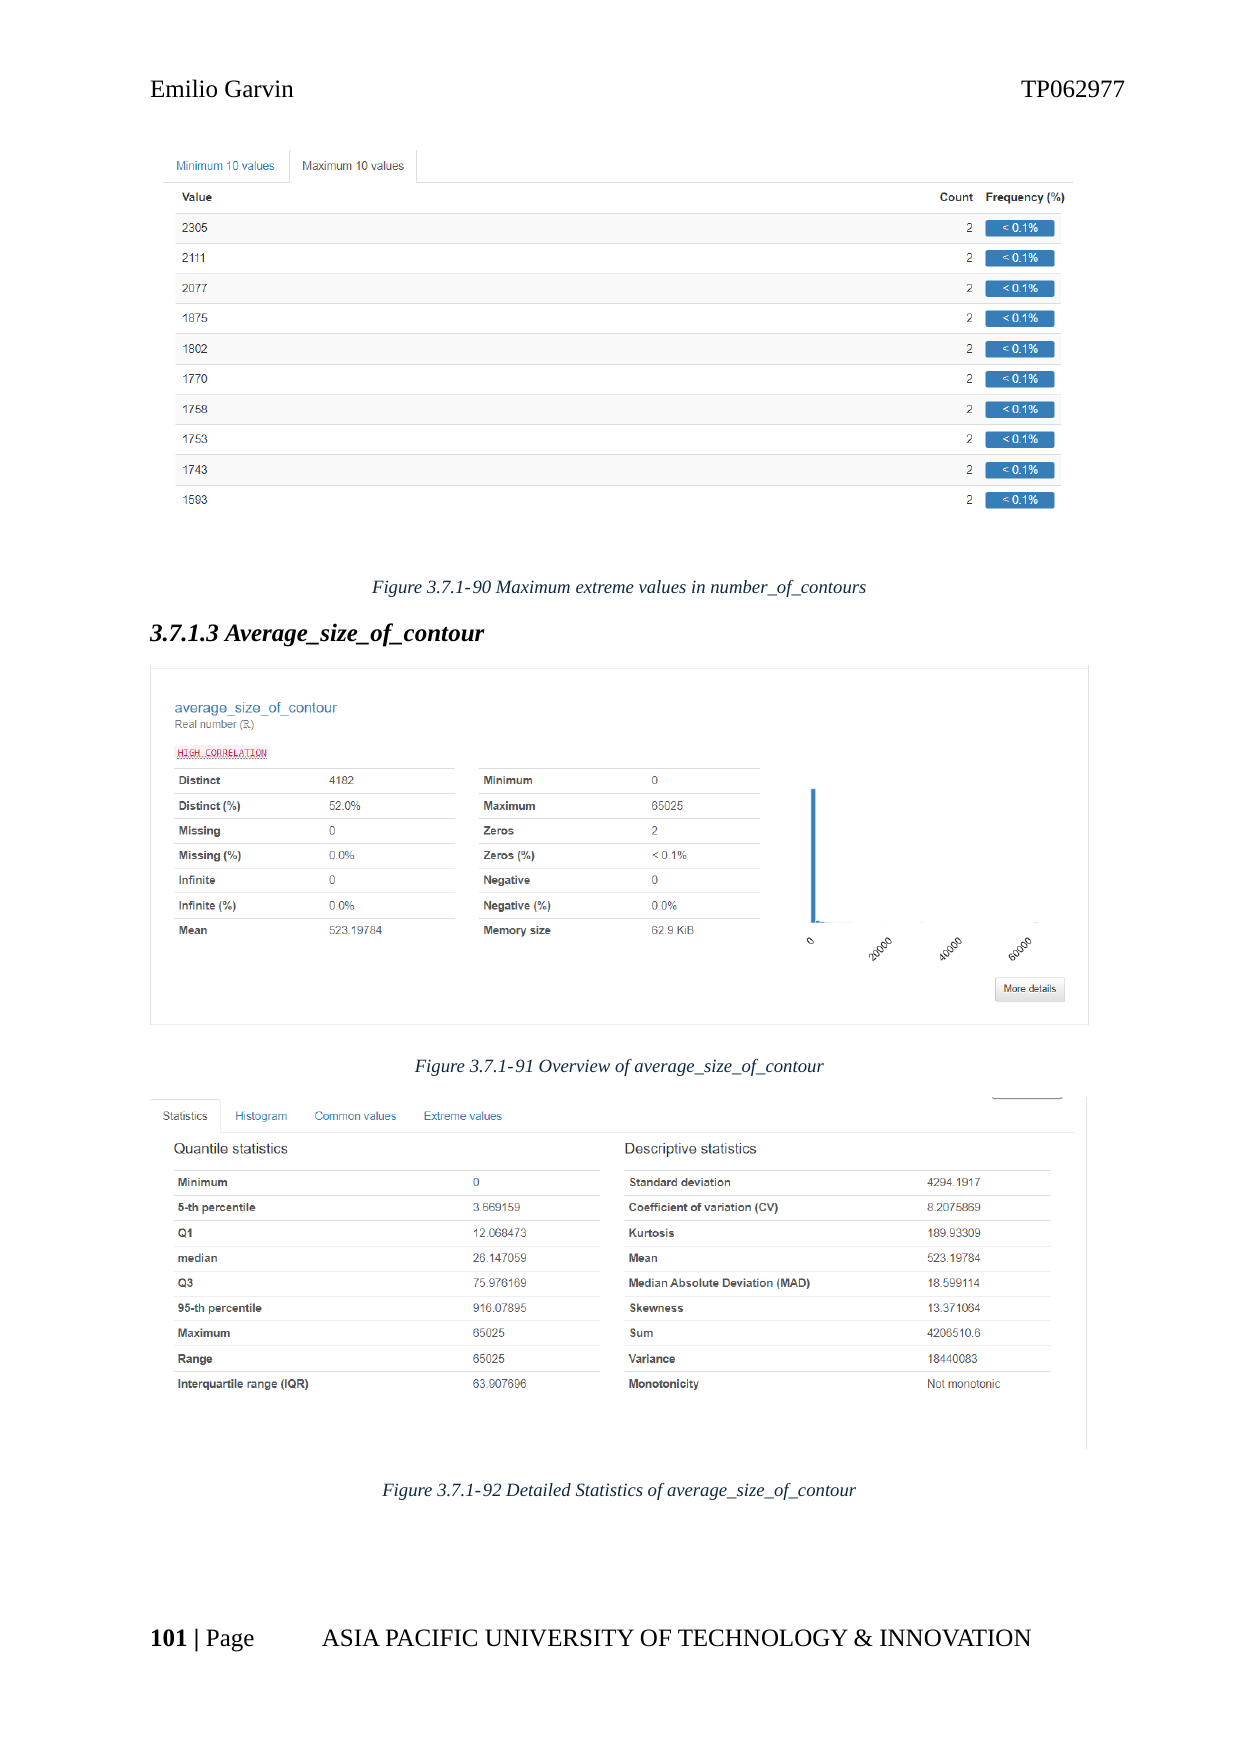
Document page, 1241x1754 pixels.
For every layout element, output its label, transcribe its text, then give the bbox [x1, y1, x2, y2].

subtitle Average_size_of_contour [150, 618, 1090, 647]
picture [150, 150, 1091, 545]
picture [150, 665, 1091, 1025]
picture [150, 1097, 1091, 1449]
